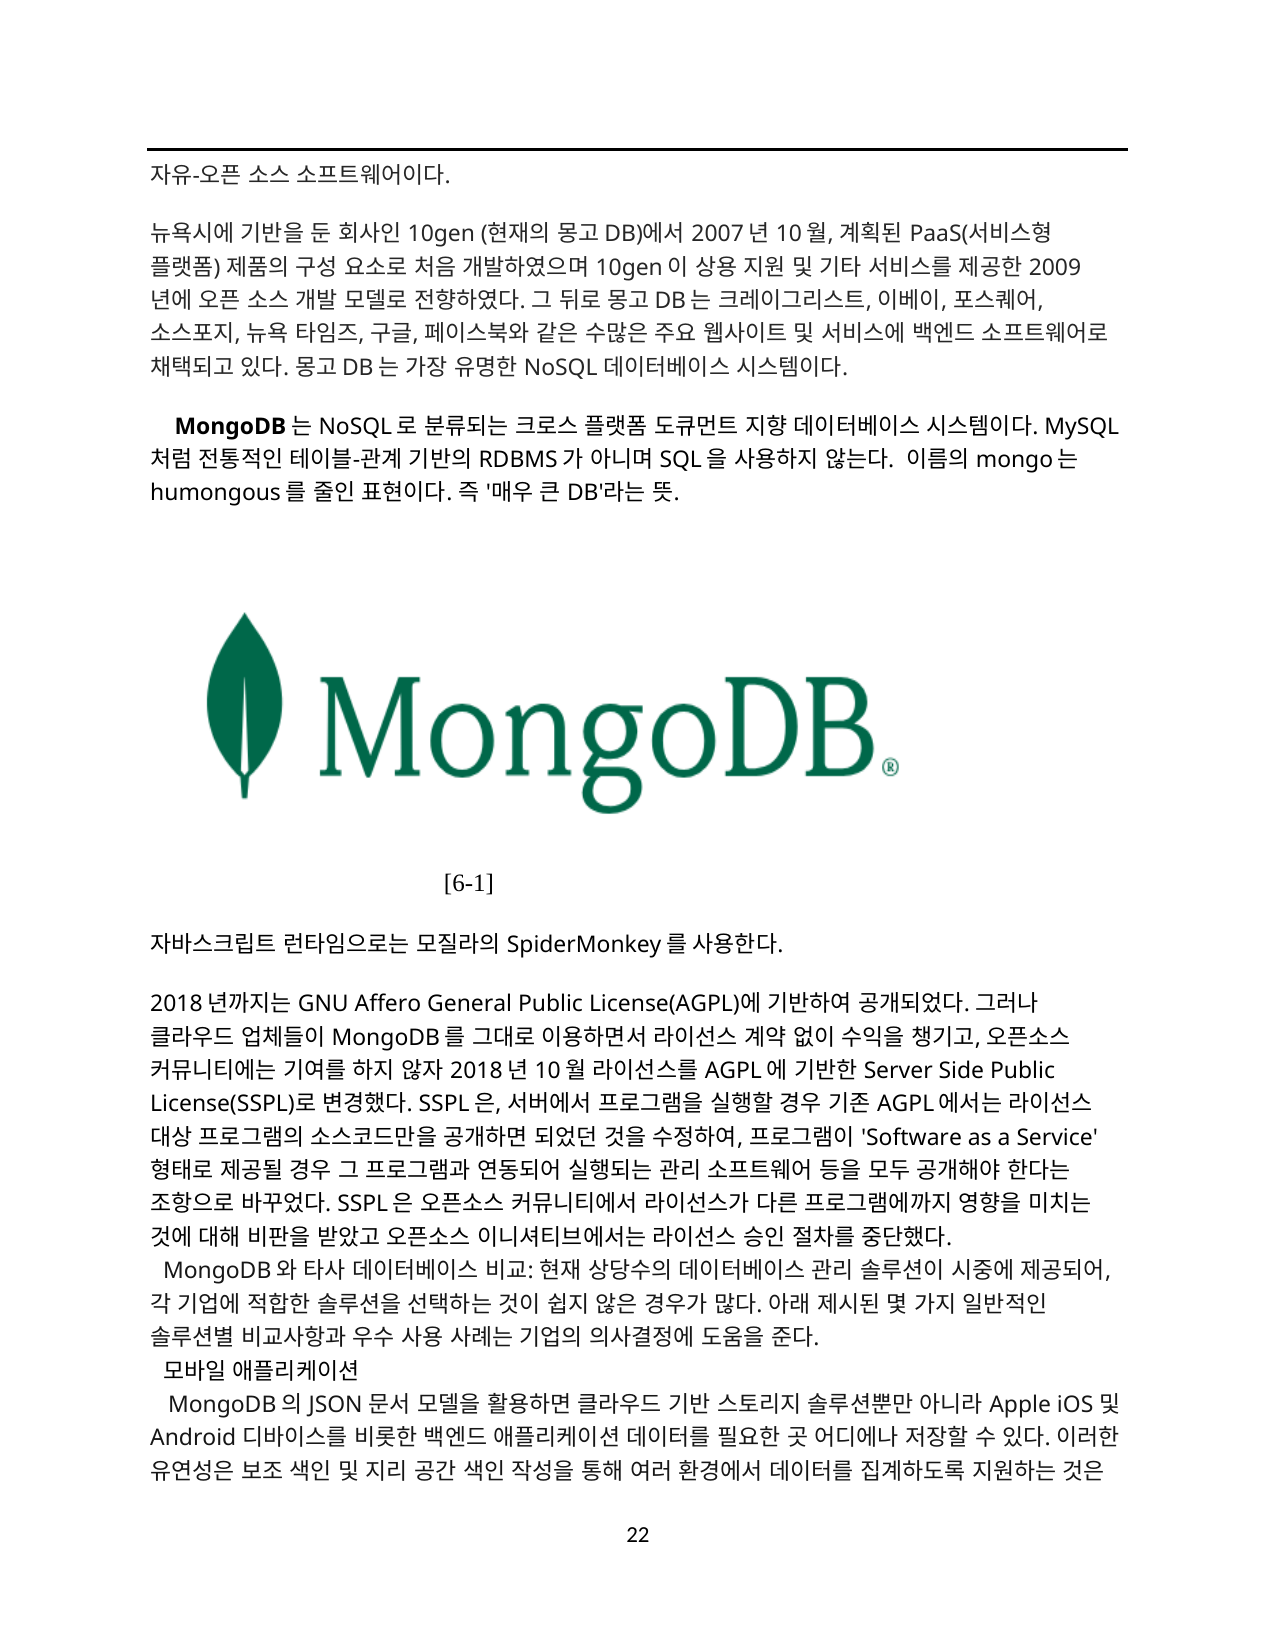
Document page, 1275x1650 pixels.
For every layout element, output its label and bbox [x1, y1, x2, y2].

picture [150, 558, 956, 869]
table_cell [147, 151, 1128, 1489]
